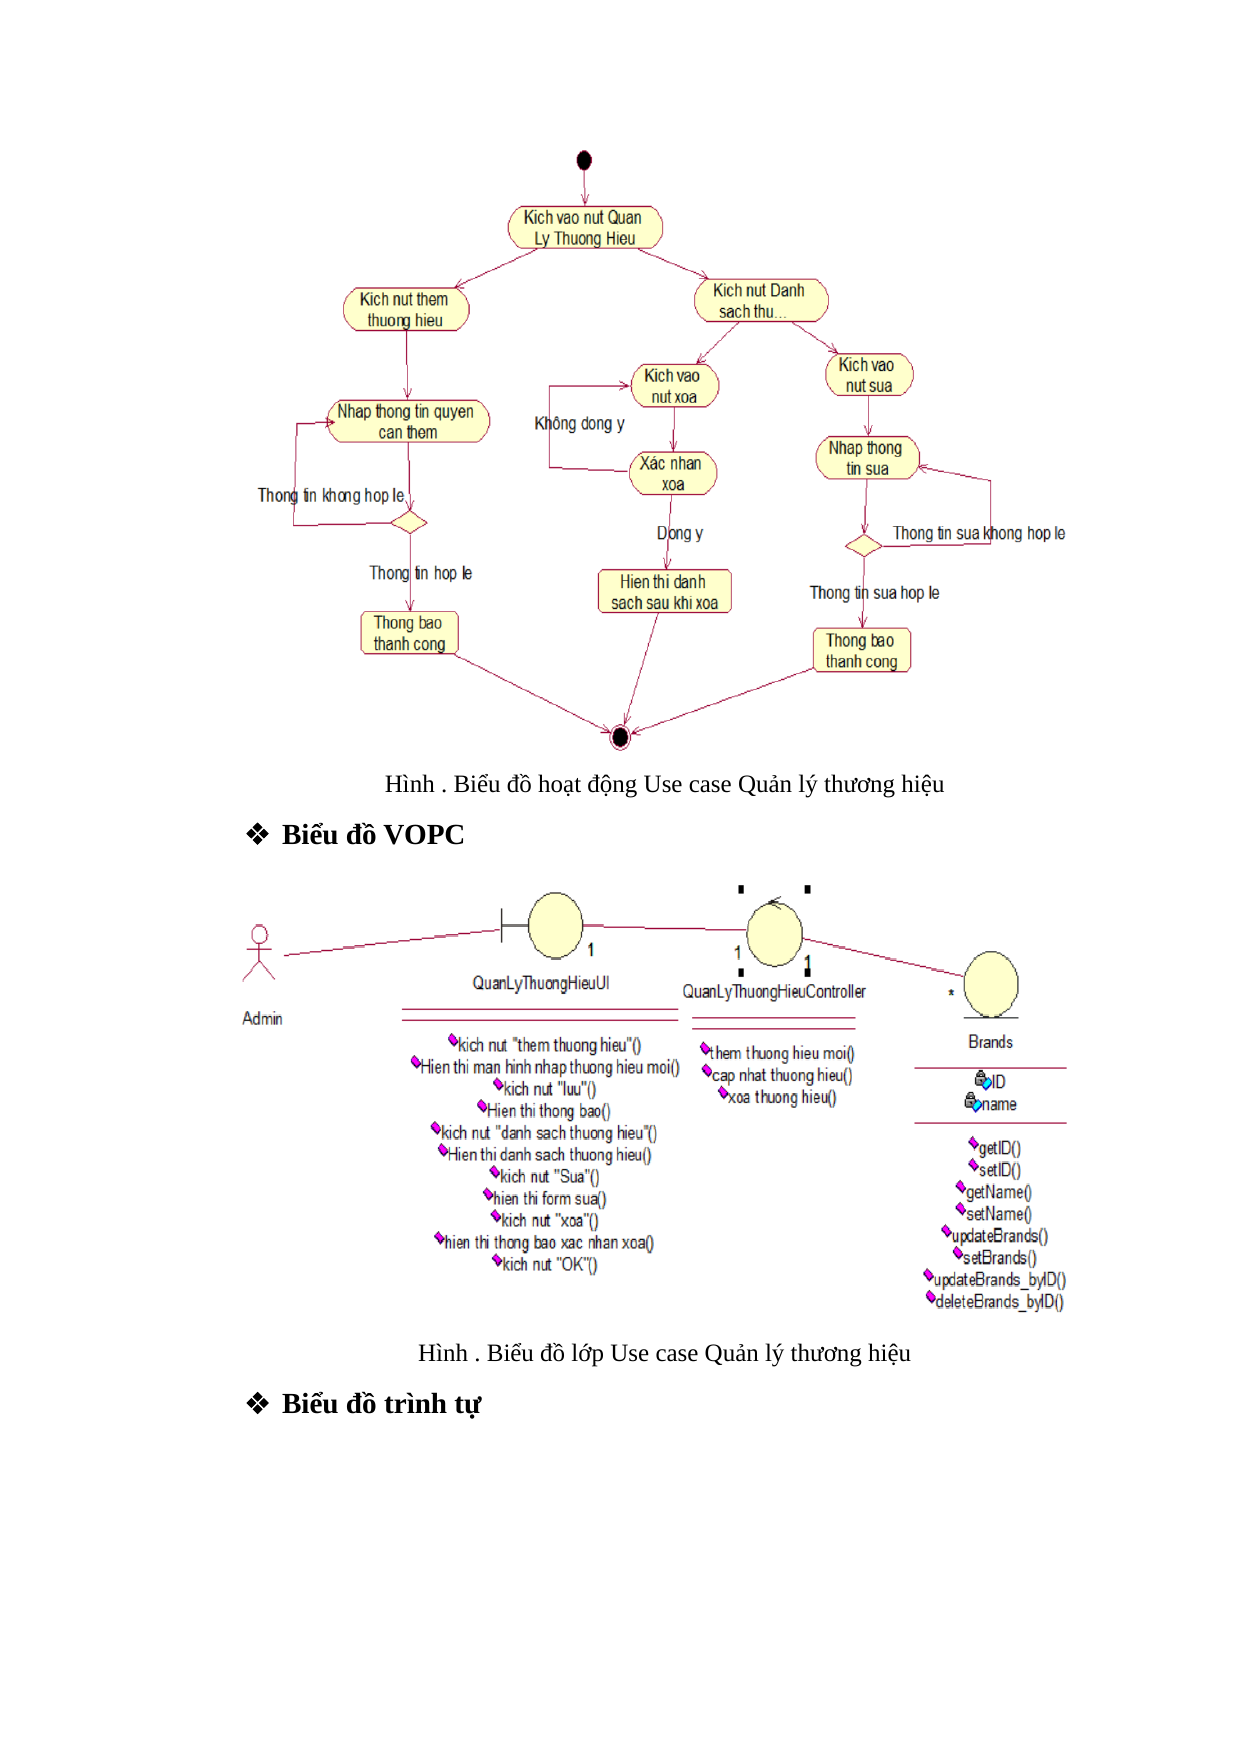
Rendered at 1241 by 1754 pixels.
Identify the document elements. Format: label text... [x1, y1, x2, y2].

list Biểu đồ trình tự [244, 1386, 1122, 1420]
picture [246, 147, 1083, 751]
text Hình . Biểu đồ lớp Use case Quản lý thương hiệu [207, 1338, 1122, 1367]
text Hình . Biểu đồ hoạt động Use case Quản lý thương hiệu [207, 769, 1122, 798]
list Biểu đồ VOPC [244, 817, 1122, 850]
picture [206, 869, 1123, 1320]
